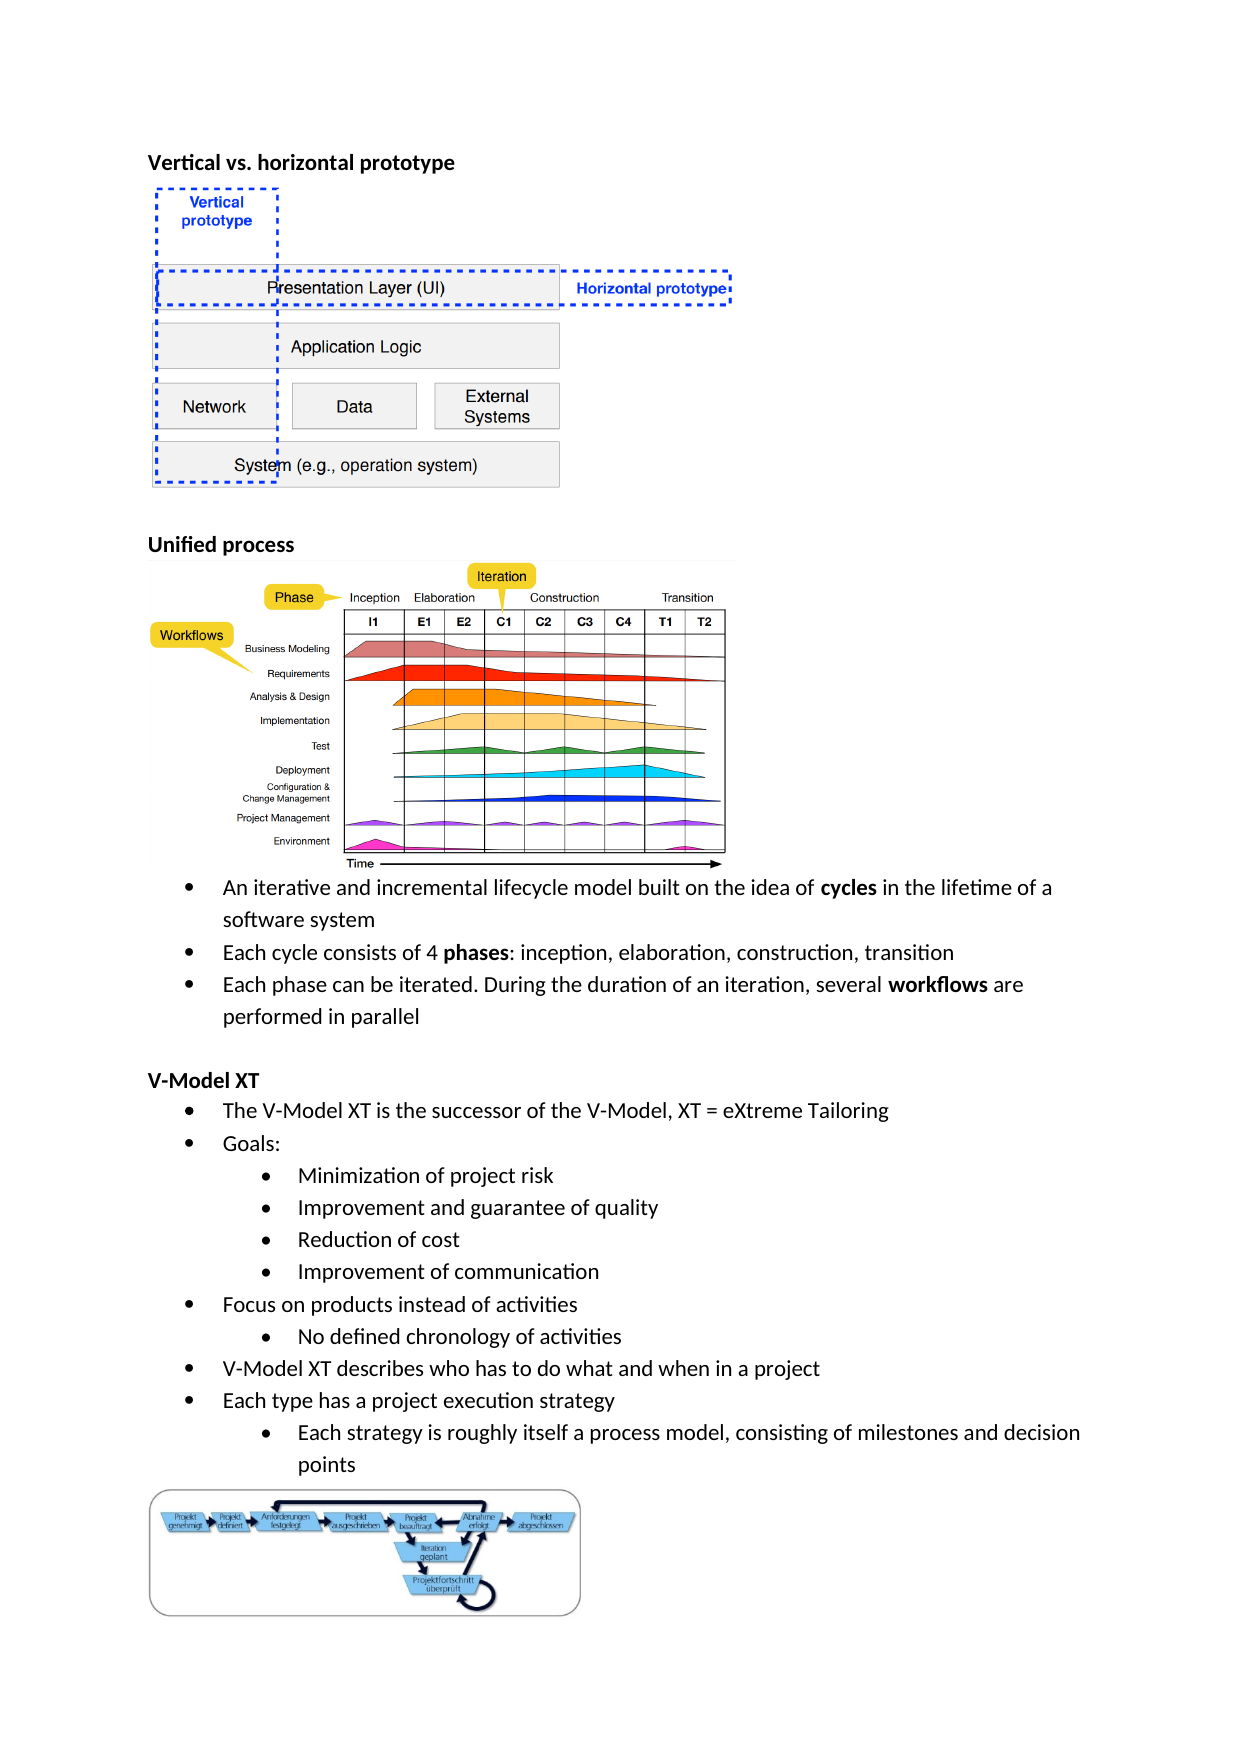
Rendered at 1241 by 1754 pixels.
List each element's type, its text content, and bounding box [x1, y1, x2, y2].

list An iterative and incremental lifecycle model built on the idea of cycles in the lifetime of a software system [185, 873, 1093, 933]
list Improvement and guarantee of quality [260, 1193, 1093, 1221]
text Vertical vs. horizontal prototype [148, 148, 1093, 176]
list Each cycle consists of 4 phases: inception, elaboration, construction, transition [185, 938, 1093, 966]
list Minimization of project risk [260, 1161, 1093, 1189]
list The V-Model XT is the successor of the V-Model, XT = eXtreme Tailoring [185, 1097, 1093, 1124]
picture [147, 177, 740, 498]
picture [147, 560, 735, 871]
list Each type has a project execution strategy [185, 1386, 1093, 1414]
list Reduction of cost [260, 1225, 1093, 1253]
list Improvement of communication [260, 1257, 1093, 1286]
list Goals: [185, 1129, 1093, 1157]
list Focus on products instead of activities [185, 1290, 1093, 1318]
list Each strategy is roughly itself a process model, consisting of milestones and decision points [260, 1418, 1093, 1479]
list V-Model XT describes who has to do what and when in a project [185, 1354, 1093, 1382]
text V-Model XT [148, 1066, 1093, 1094]
list Each phase can be iterated. During the duration of an iteration, several workflows are performed in parallel [185, 970, 1093, 1030]
picture [147, 1482, 582, 1621]
list No defined chronology of activities [260, 1322, 1093, 1350]
